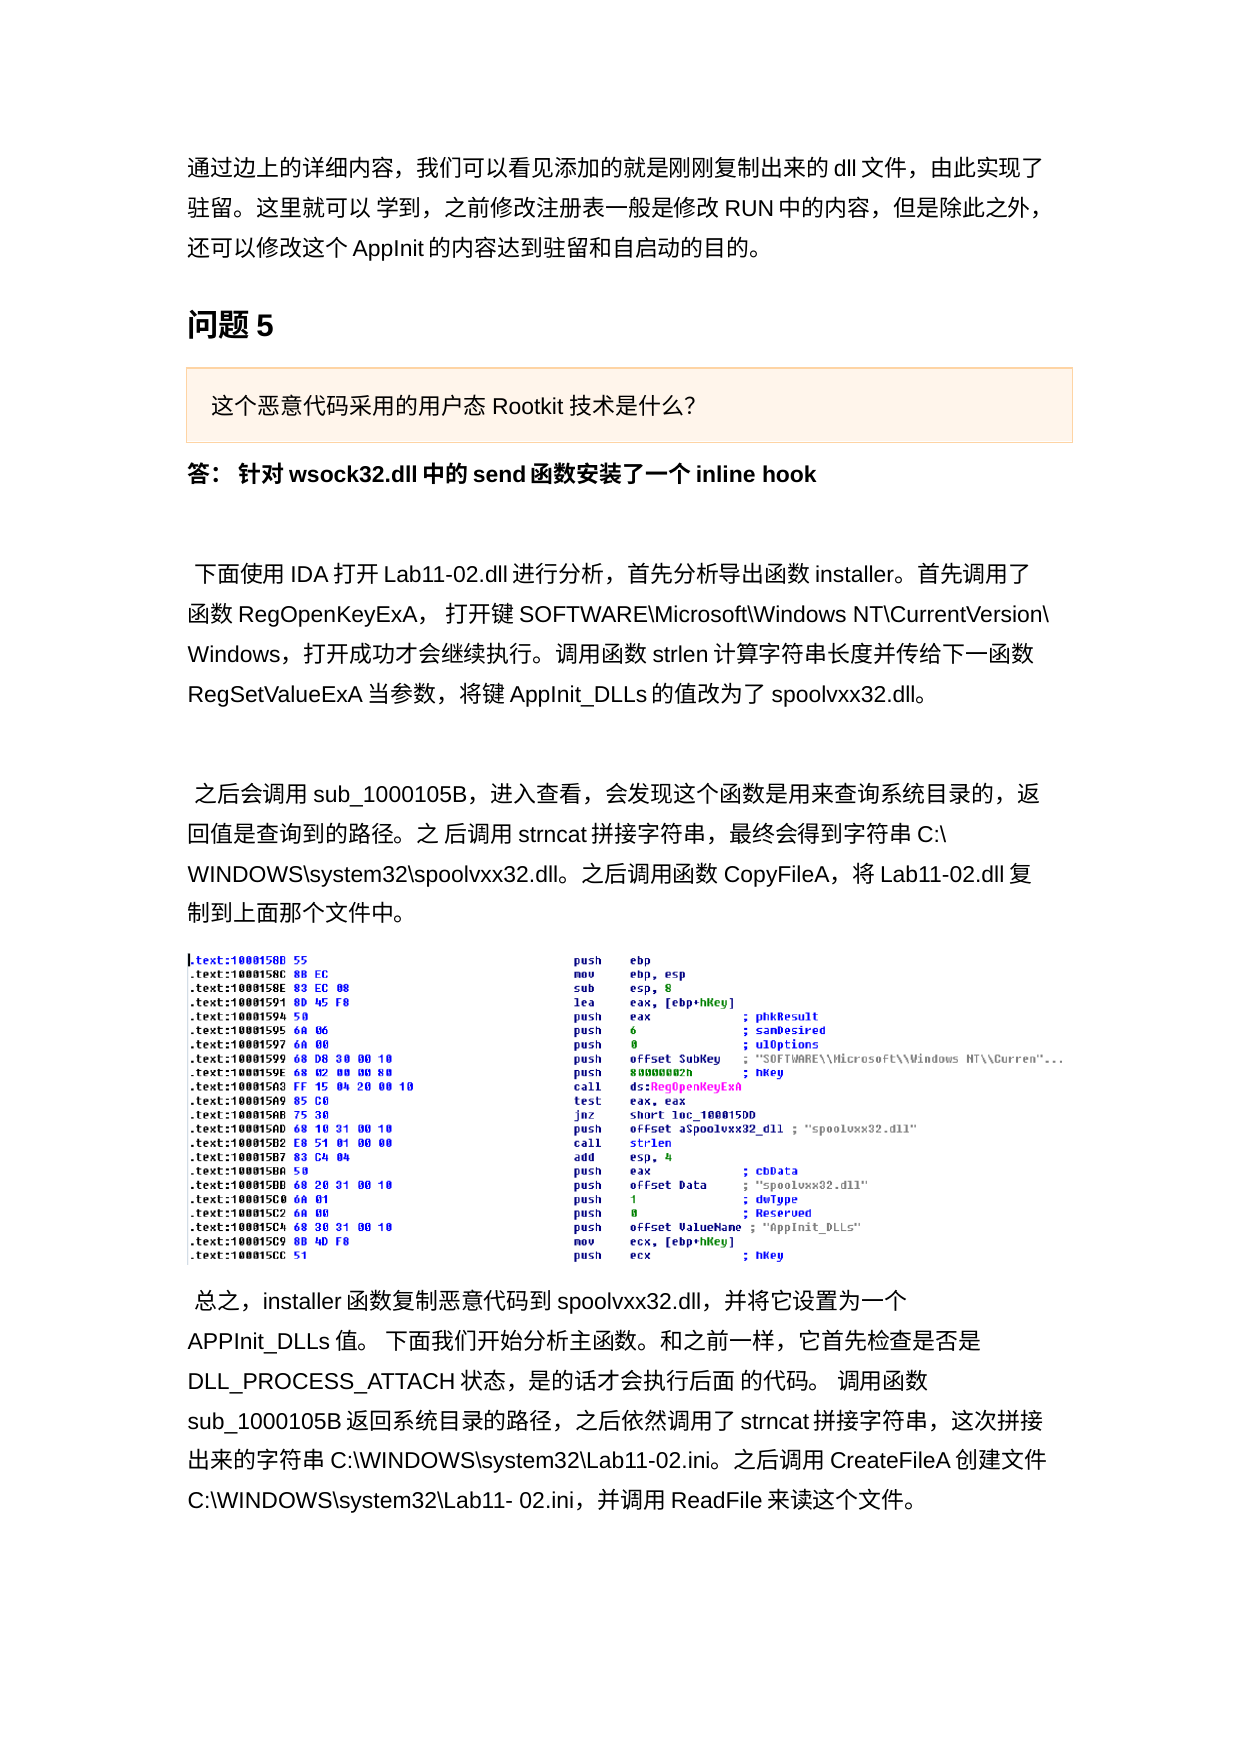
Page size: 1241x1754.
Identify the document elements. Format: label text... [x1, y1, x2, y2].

text 之后会调用sub_1000105B，进入查看，会发现这个函数是用来查询系统目录的，返回值是查询到的路径。之 后调用strncat拼接字符串，最终会得到字符串C:\WINDOWS\system32\spoolvxx32.dll。之后调用函数 CopyFileA，将Lab11-02.dll复制到上面那个文件中。 [187, 776, 1053, 928]
text 通过边上的详细内容，我们可以看见添加的就是刚刚复制出来的dll文件，由此实现了驻留。这里就可以 学到，之前修改注册表一般是修改RUN中的内容，但是除此之外，还可以修改这个AppInit的内容达到驻留和自启动的目的。 [187, 150, 1053, 263]
text 总之，installer函数复制恶意代码到spoolvxx32.dll，并将它设置为一个APPInit_DLLs值。 下面我们开始分析主函数。和之前一样，它首先检查是否是DLL_PROCESS_ATTACH状态，是的话才会执行后面 的代码。 调用函数sub_1000105B返回系统目录的路径，之后依然调用了strncat拼接字符串，这次拼接出来的字符串 C:\WINDOWS\system32\Lab11-02.ini。之后调用CreateFileA创建文件C:\WINDOWS\system32\Lab11- 02.ini，并调用ReadFile来读这个文件。 [187, 1283, 1053, 1515]
picture [187, 947, 1074, 1265]
text 问题5 [187, 301, 1053, 346]
text 答： 针对wsock32.dll中的send函数安装了一个inline hook [187, 456, 1053, 489]
table_header 这个恶意代码采用的用户态 Rootkit 技术是什么？ [187, 369, 1072, 441]
text 下面使用IDA打开Lab11-02.dll进行分析，首先分析导出函数installer。首先调用了函数RegOpenKeyExA， 打开键SOFTWARE\Microsoft\Windows NT\CurrentVersion\Windows，打开成功才会继续执行。调用函数 strlen计算字符串长度并传给下一函数RegSetValueExA当参数，将键AppInit_DLLs的值改为了 spoolvxx32.dll。 [187, 556, 1053, 709]
